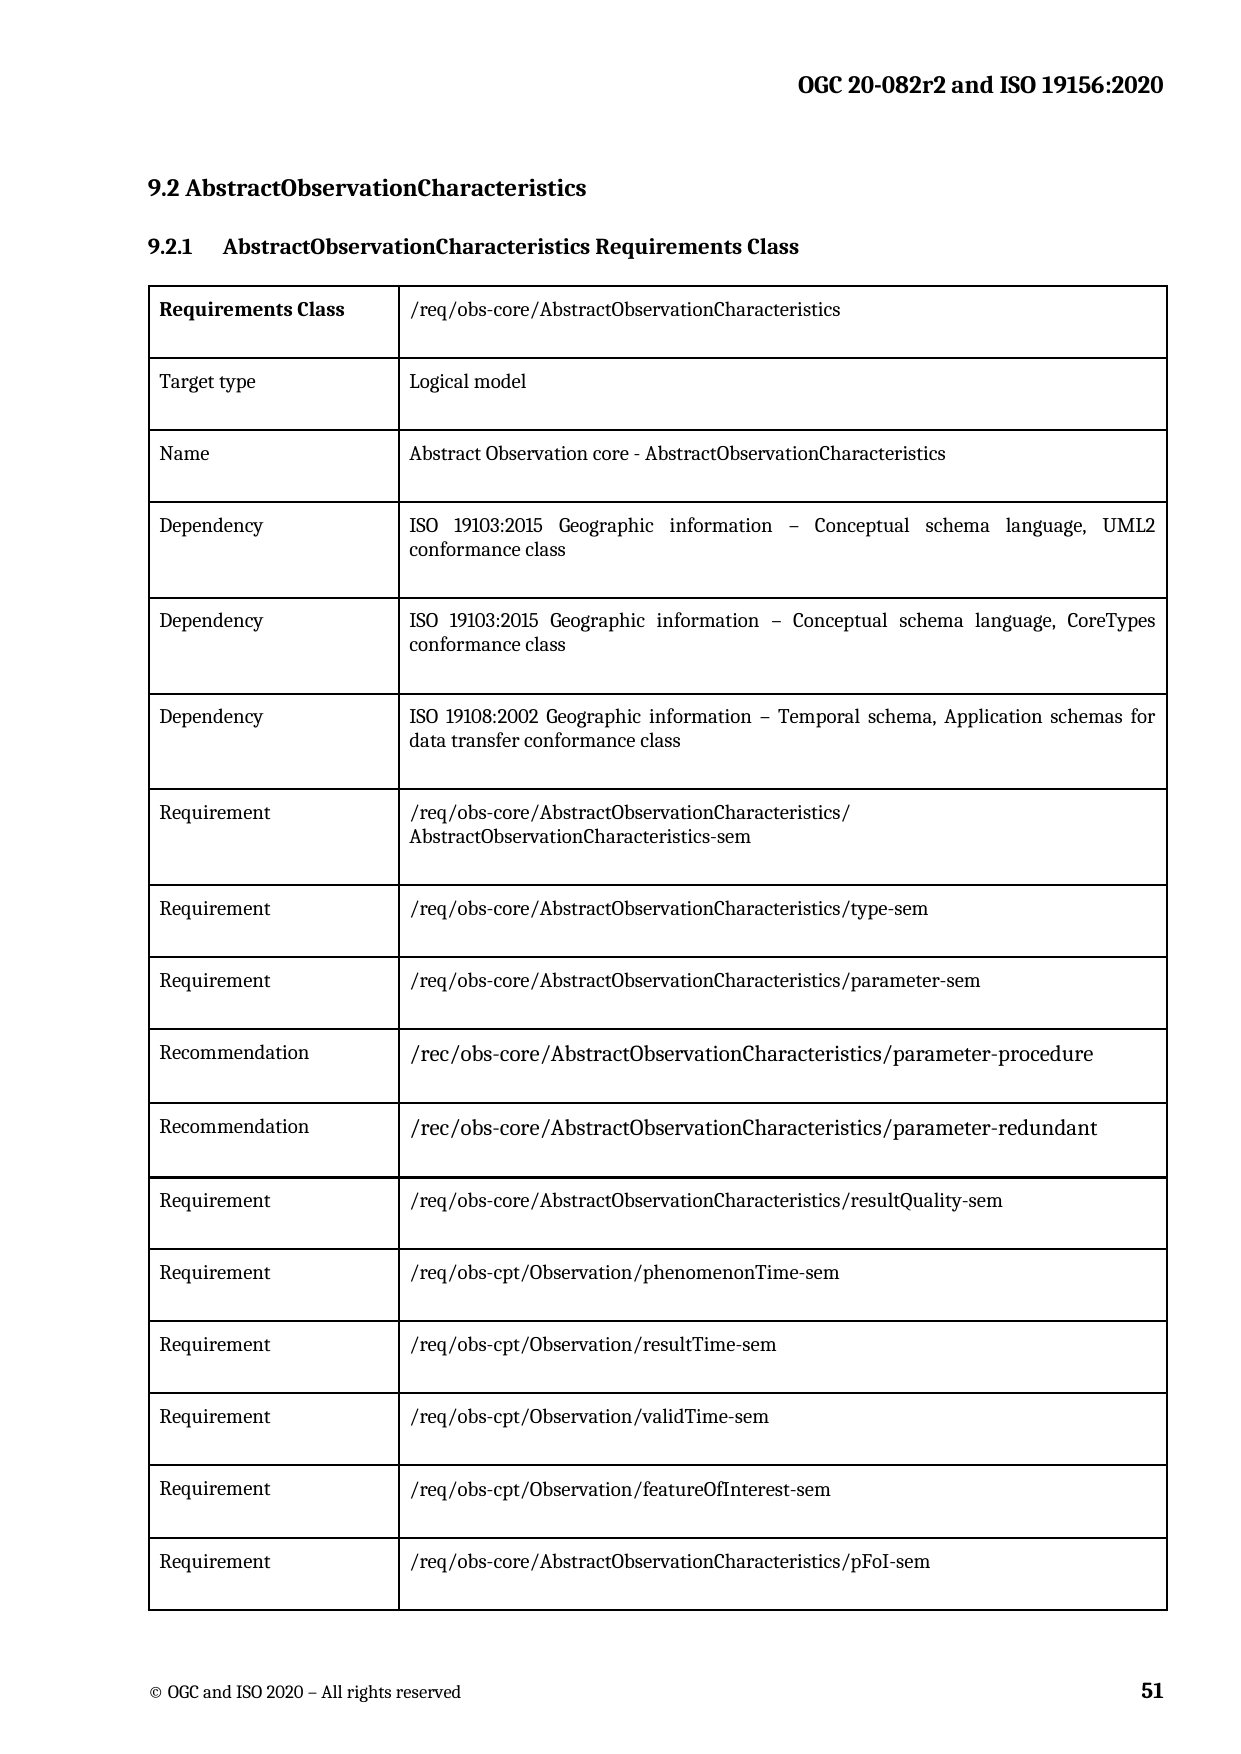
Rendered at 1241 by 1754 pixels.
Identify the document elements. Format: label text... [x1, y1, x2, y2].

table_cell Requirement [150, 1466, 398, 1537]
table_cell ISO 19108:2002 Geographic information – Temporal schema, Application schemas for data transfer conformance class [400, 695, 1166, 788]
table_cell Logical model [400, 359, 1166, 429]
table_cell Requirement [150, 1250, 398, 1320]
table_cell /rec/obs-core/AbstractObservationCharacteristics/parameter-redundant [400, 1104, 1166, 1176]
table_cell Requirement [150, 790, 398, 884]
table_cell /rec/obs-core/AbstractObservationCharacteristics/parameter-procedure [400, 1030, 1166, 1102]
table_header /req/obs-core/AbstractObservationCharacteristics [400, 287, 1166, 357]
table_cell Requirement [150, 1394, 398, 1464]
table_cell Requirement [150, 886, 398, 956]
table_cell /req/obs-core/AbstractObservationCharacteristics/resultQuality-sem [400, 1179, 1166, 1248]
table_cell Dependency [150, 695, 398, 788]
table_cell ISO 19103:2015 Geographic information – Conceptual schema language, UML2 conformance class [400, 503, 1166, 597]
table_cell Name [150, 431, 398, 501]
table_cell /req/obs-cpt/Observation/phenomenonTime-sem [400, 1250, 1166, 1320]
table_cell Requirement [150, 1322, 398, 1392]
table_cell Requirement [150, 958, 398, 1028]
table_cell /req/obs-core/AbstractObservationCharacteristics/AbstractObservationCharacteristics-sem [400, 790, 1166, 884]
table_cell Recommendation [150, 1030, 398, 1102]
table_cell /req/obs-core/AbstractObservationCharacteristics/pFoI-sem [400, 1539, 1166, 1609]
table_cell /req/obs-core/AbstractObservationCharacteristics/parameter-sem [400, 958, 1166, 1028]
table_cell Dependency [150, 599, 398, 692]
subtitle AbstractObservationCharacteristics [148, 174, 1163, 203]
table_cell Requirement [150, 1179, 398, 1248]
table_cell Dependency [150, 503, 398, 597]
subtitle AbstractObservationCharacteristics Requirements Class [148, 234, 1163, 260]
table_cell /req/obs-cpt/Observation/featureOfInterest-sem [400, 1466, 1166, 1537]
table_cell Recommendation [150, 1104, 398, 1176]
table_cell Requirement [150, 1539, 398, 1609]
table_cell ISO 19103:2015 Geographic information – Conceptual schema language, CoreTypes conformance class [400, 599, 1166, 692]
table_cell Target type [150, 359, 398, 429]
table_cell /req/obs-cpt/Observation/validTime-sem [400, 1394, 1166, 1464]
table_cell /req/obs-core/AbstractObservationCharacteristics/type-sem [400, 886, 1166, 956]
table_cell Abstract Observation core - AbstractObservationCharacteristics [400, 431, 1166, 501]
table_header Requirements Class [150, 287, 398, 357]
table_cell /req/obs-cpt/Observation/resultTime-sem [400, 1322, 1166, 1392]
